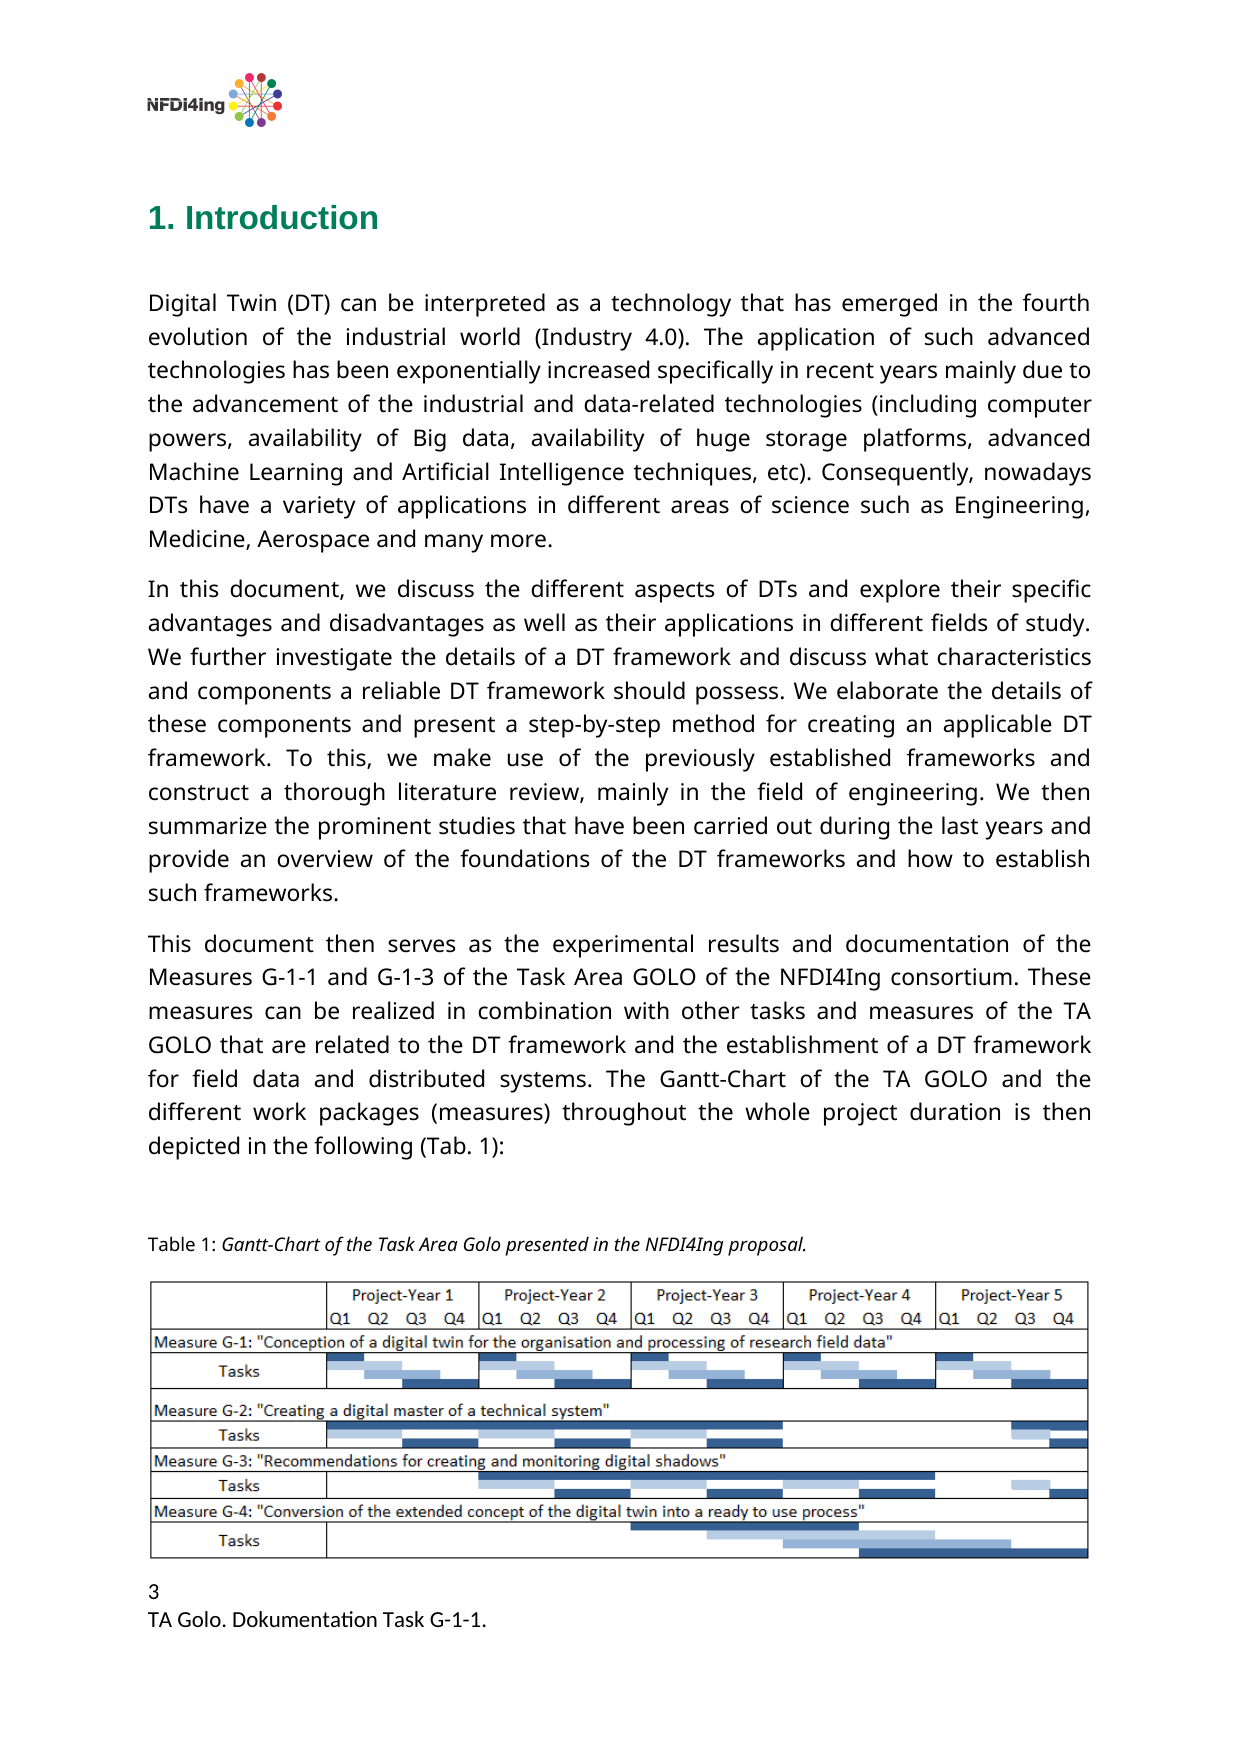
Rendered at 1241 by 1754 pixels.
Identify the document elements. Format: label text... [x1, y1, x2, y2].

text This document then serves as the experimental results and documentation of the Measures G-1-1 and G-1-3 of the Task Area GOLO of the NFDI4Ing consortium. These measures can be realized in combination with other tasks and measures of the TA GOLO that are related to the DT framework and the establishment of a DT framework for field data and distributed systems. The Gantt-Chart of the TA GOLO and the different work packages (measures) throughout the whole project duration is then depicted in the following (Tab. 1): [148, 927, 1093, 1161]
text Digital Twin (DT) can be interpreted as a technology that has emerged in the fourth evolution of the industrial world (Industry 4.0). The application of such advanced technologies has been exponentially increased specifically in recent years mainly due to the advancement of the industrial and data-related technologies (including computer powers, availability of Big data, availability of huge storage platforms, advanced Machine Learning and Artificial Intelligence techniques, etc). Consequently, nowadays DTs have a variety of applications in different areas of science such as Engineering, Medicine, Aerospace and many more. [148, 287, 1093, 554]
picture [147, 1277, 1093, 1563]
subtitle Introduction [148, 198, 1093, 237]
picture [147, 73, 282, 127]
text In this document, we discuss the different aspects of DTs and explore their specific advantages and disadvantages as well as their applications in different fields of study. We further investigate the details of a DT framework and discuss what characteristics and components a reliable DT framework should possess. We elaborate the details of these components and present a step-by-step method for creating an applicable DT framework. To this, we make use of the previously established frameworks and construct a thorough literature review, mainly in the field of engineering. We then summarize the prominent studies that have been carried out during the last years and provide an overview of the foundations of the DT frameworks and how to establish such frameworks. [148, 573, 1093, 908]
text Table 1: Gantt-Chart of the Task Area Golo presented in the NFDI4Ing proposal. [148, 1231, 1093, 1256]
